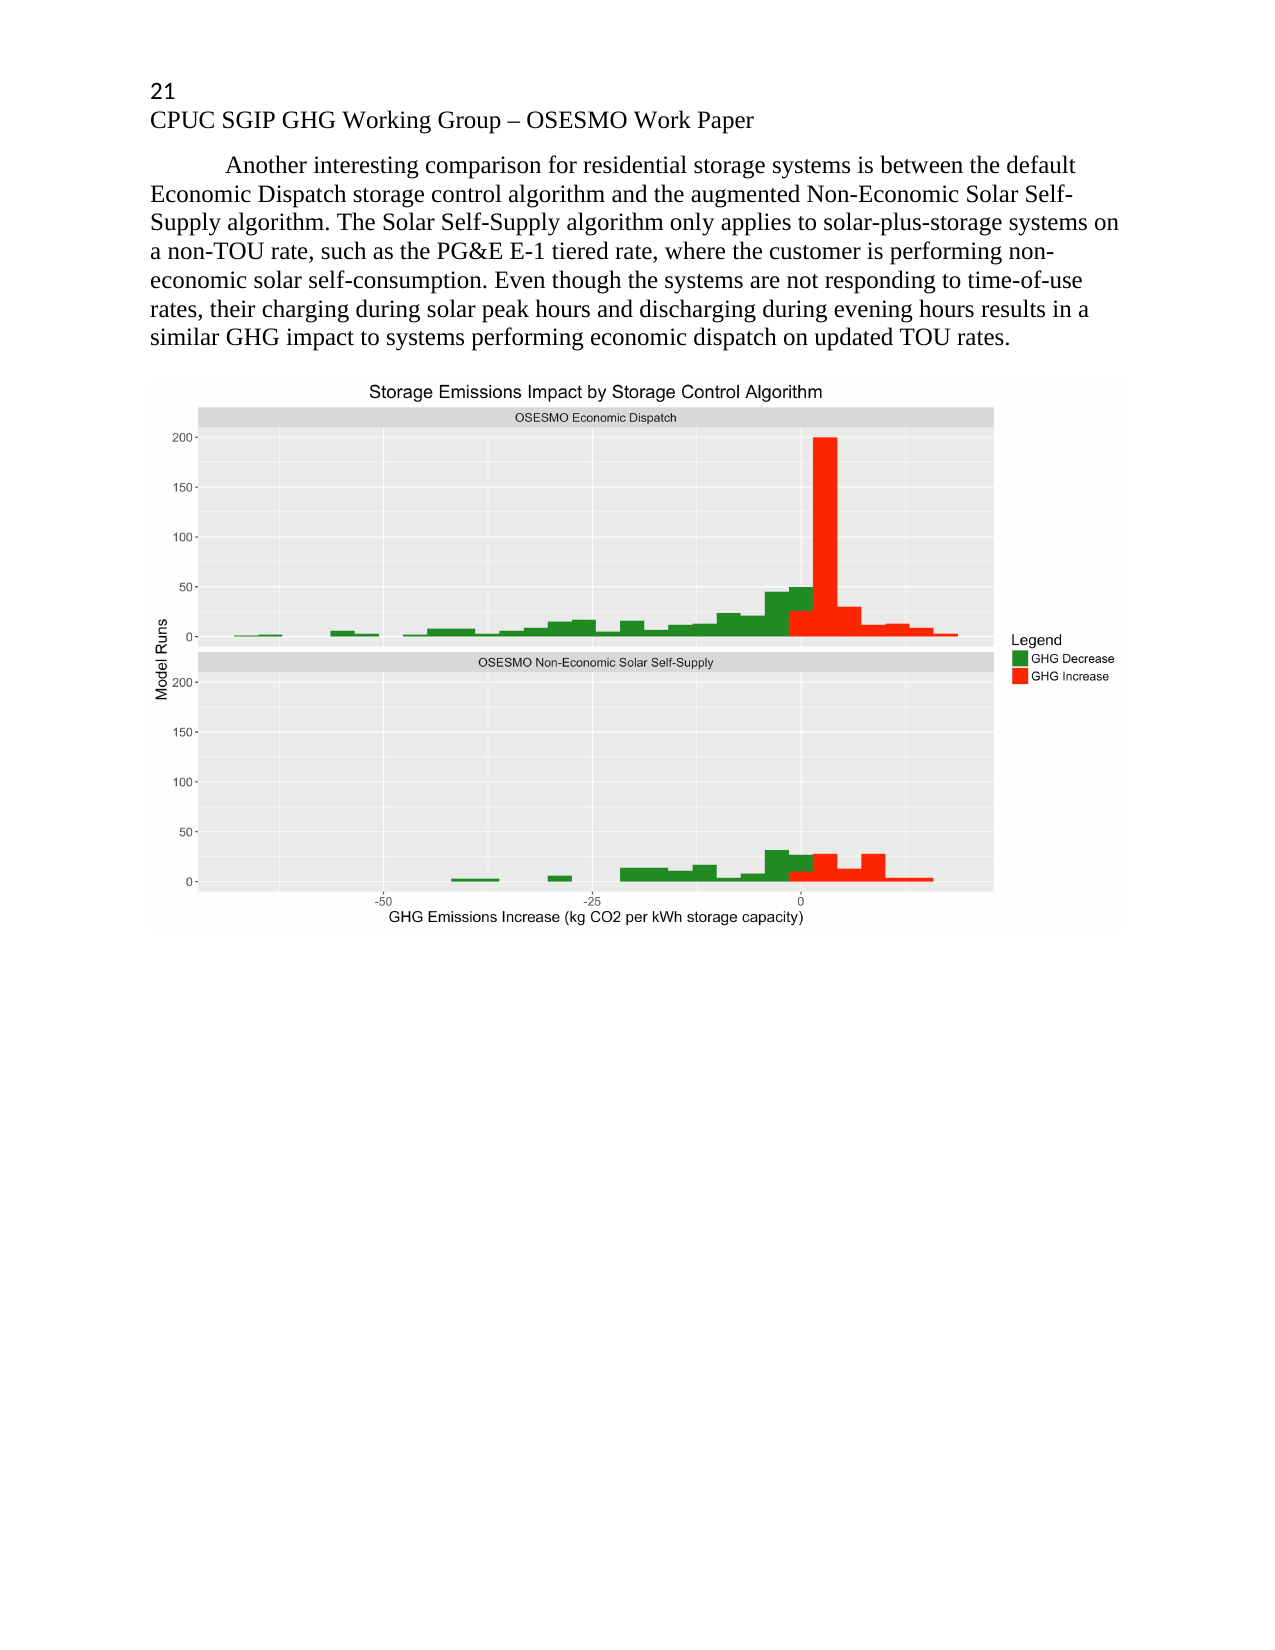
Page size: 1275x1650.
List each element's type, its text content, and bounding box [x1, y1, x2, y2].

picture [150, 380, 1125, 930]
text Another interesting comparison for residential storage systems is between the default Economic Dispatch storage control algorithm and the augmented Non-Economic Solar Self-Supply algorithm. The Solar Self-Supply algorithm only applies to solar-plus-storage systems on a non-TOU rate, such as the PG&E E-1 tiered rate, where the customer is performing non-economic solar self-consumption. Even though the systems are not responding to time-of-use rates, their charging during solar peak hours and discharging during evening hours results in a similar GHG impact to systems performing economic dispatch on updated TOU rates. [150, 150, 1125, 351]
